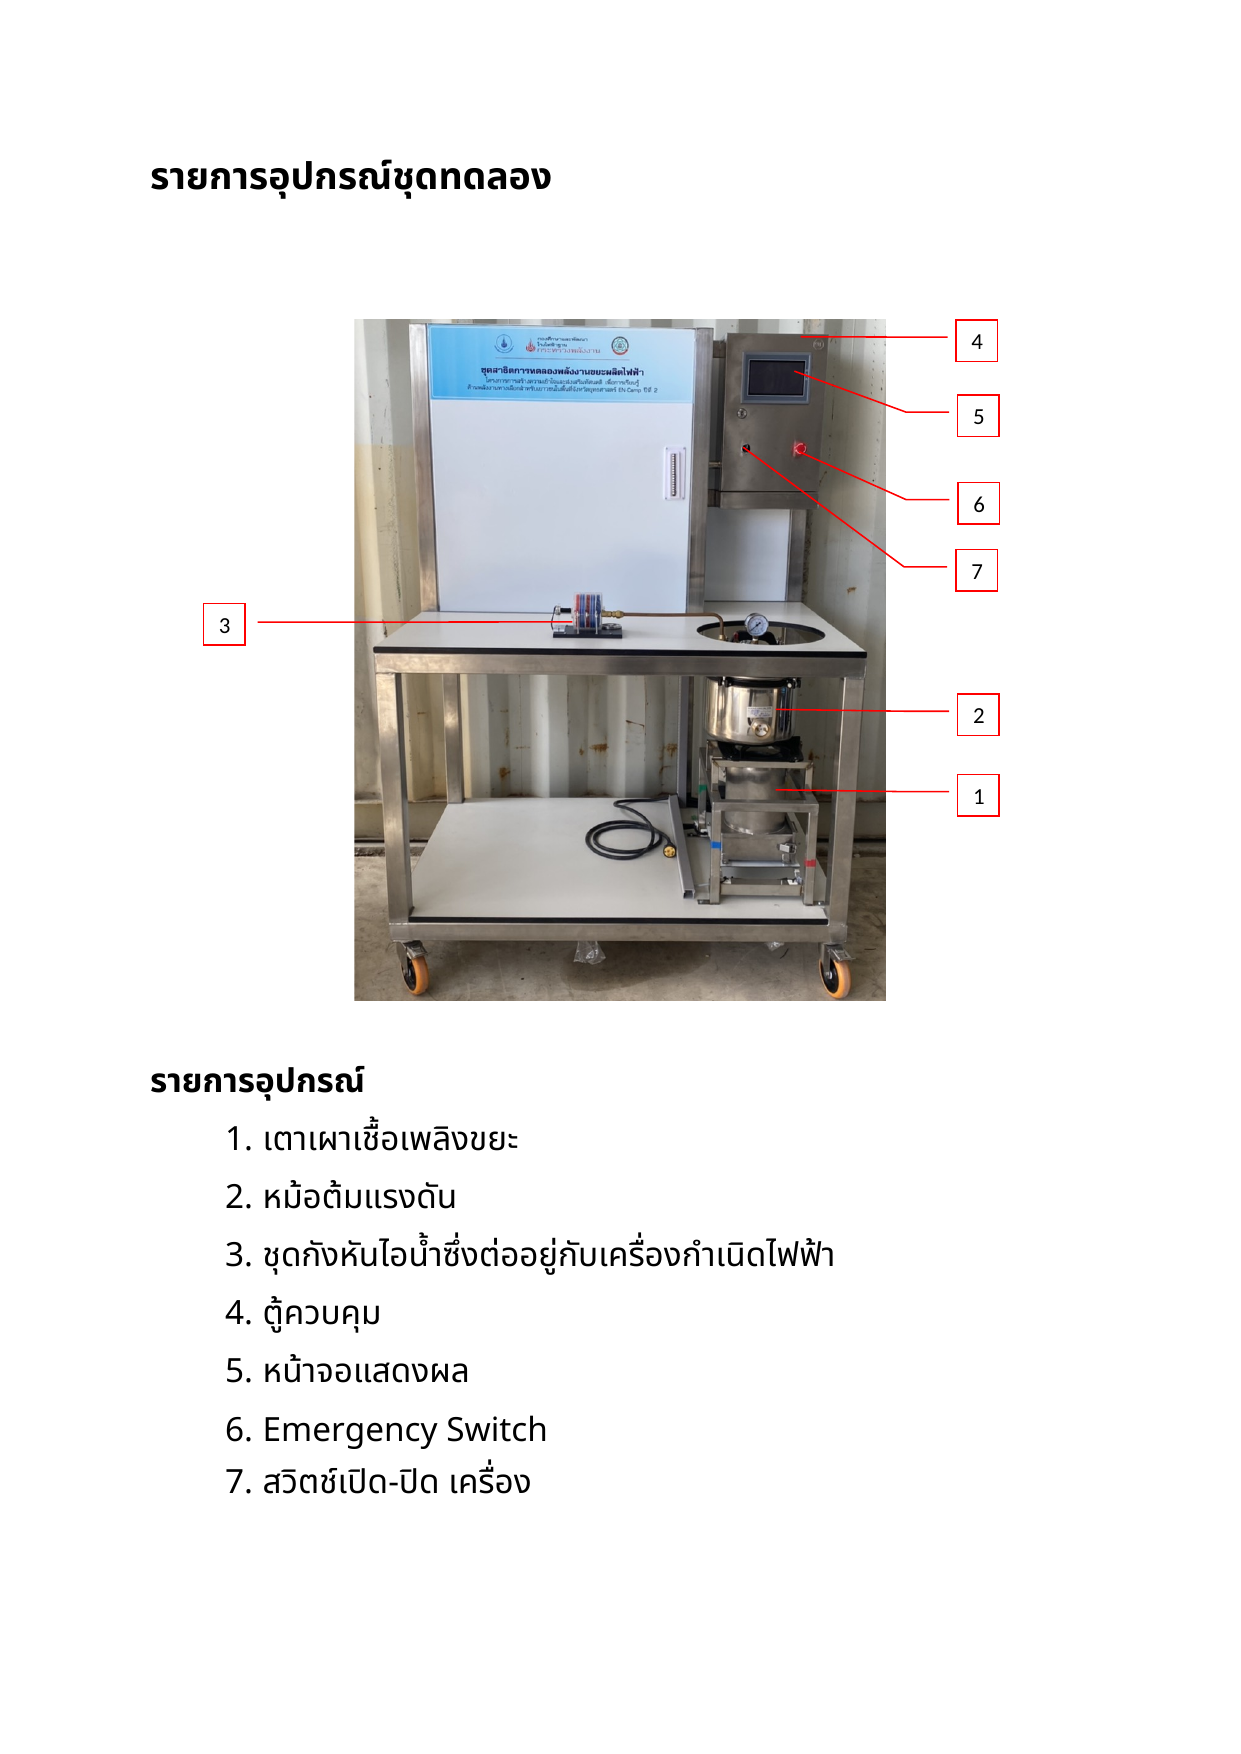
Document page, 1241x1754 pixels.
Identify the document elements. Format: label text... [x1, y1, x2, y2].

list ตู้ควบคุม [225, 1289, 1090, 1340]
picture [354, 319, 886, 1001]
list ชุดกังหันไอน้ำซึ่งต่ออยู่กับเครื่องกำเนิดไฟฟ้า [225, 1231, 1090, 1282]
list สวิตช์เปิด-ปิด เครื่อง [225, 1457, 1090, 1508]
list หน้าจอแสดงผล [225, 1347, 1090, 1398]
list Emergency Switch [225, 1405, 1090, 1451]
text รายการอุปกรณ์ชุดทดลอง [150, 150, 1090, 207]
list หม้อต้มแรงดัน [225, 1173, 1090, 1223]
text รายการอุปกรณ์ [150, 1057, 1090, 1107]
list เตาเผาเชื้อเพลิงขยะ [225, 1115, 1090, 1165]
